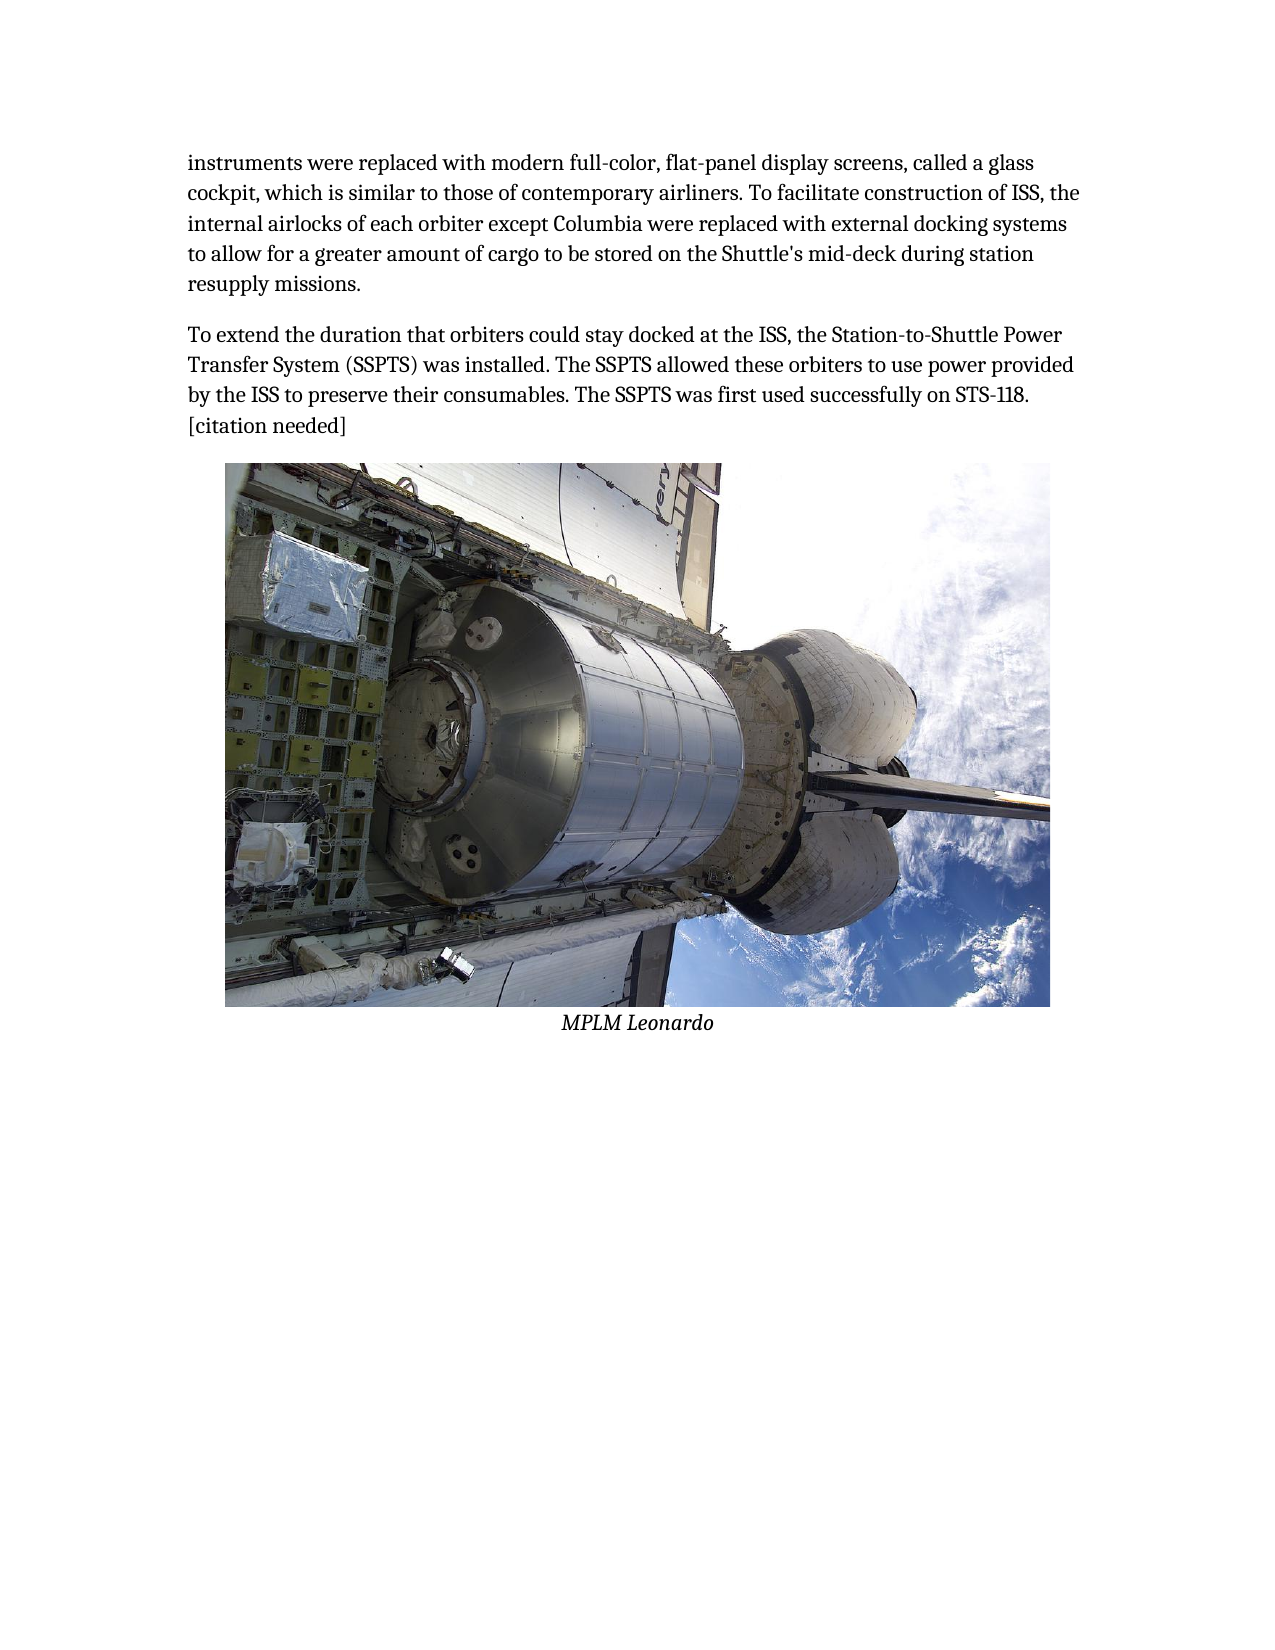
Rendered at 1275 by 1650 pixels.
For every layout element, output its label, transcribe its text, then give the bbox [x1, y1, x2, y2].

text To extend the duration that orbiters could stay docked at the ISS, the Station-to-Shuttle Power Transfer System (SSPTS) was installed. The SSPTS allowed these orbiters to use power provided by the ISS to preserve their consumables. The SSPTS was first used successfully on STS-118.[citation needed] [187, 322, 1087, 439]
picture [225, 463, 1050, 1007]
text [187, 150, 1087, 297]
